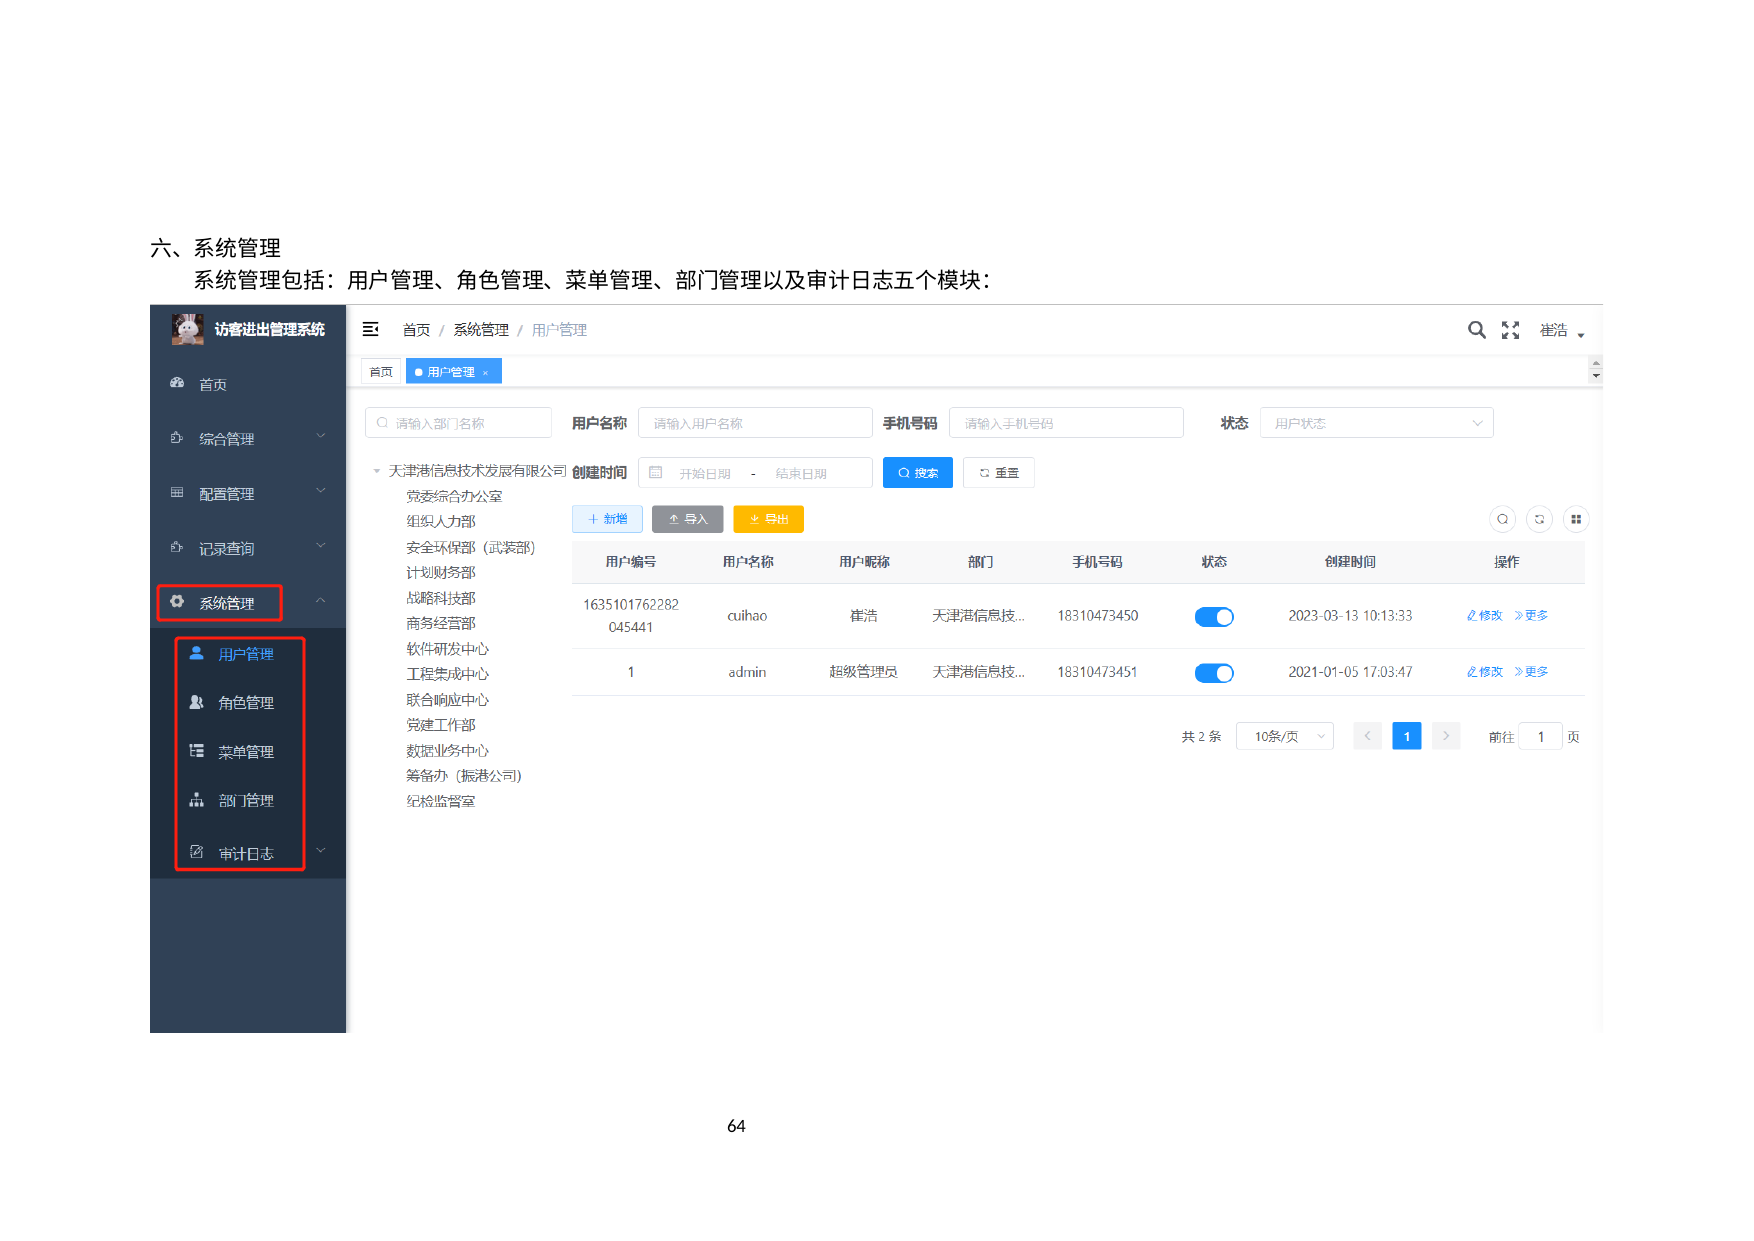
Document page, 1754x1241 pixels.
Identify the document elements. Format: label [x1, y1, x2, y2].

picture [150, 304, 1604, 1033]
